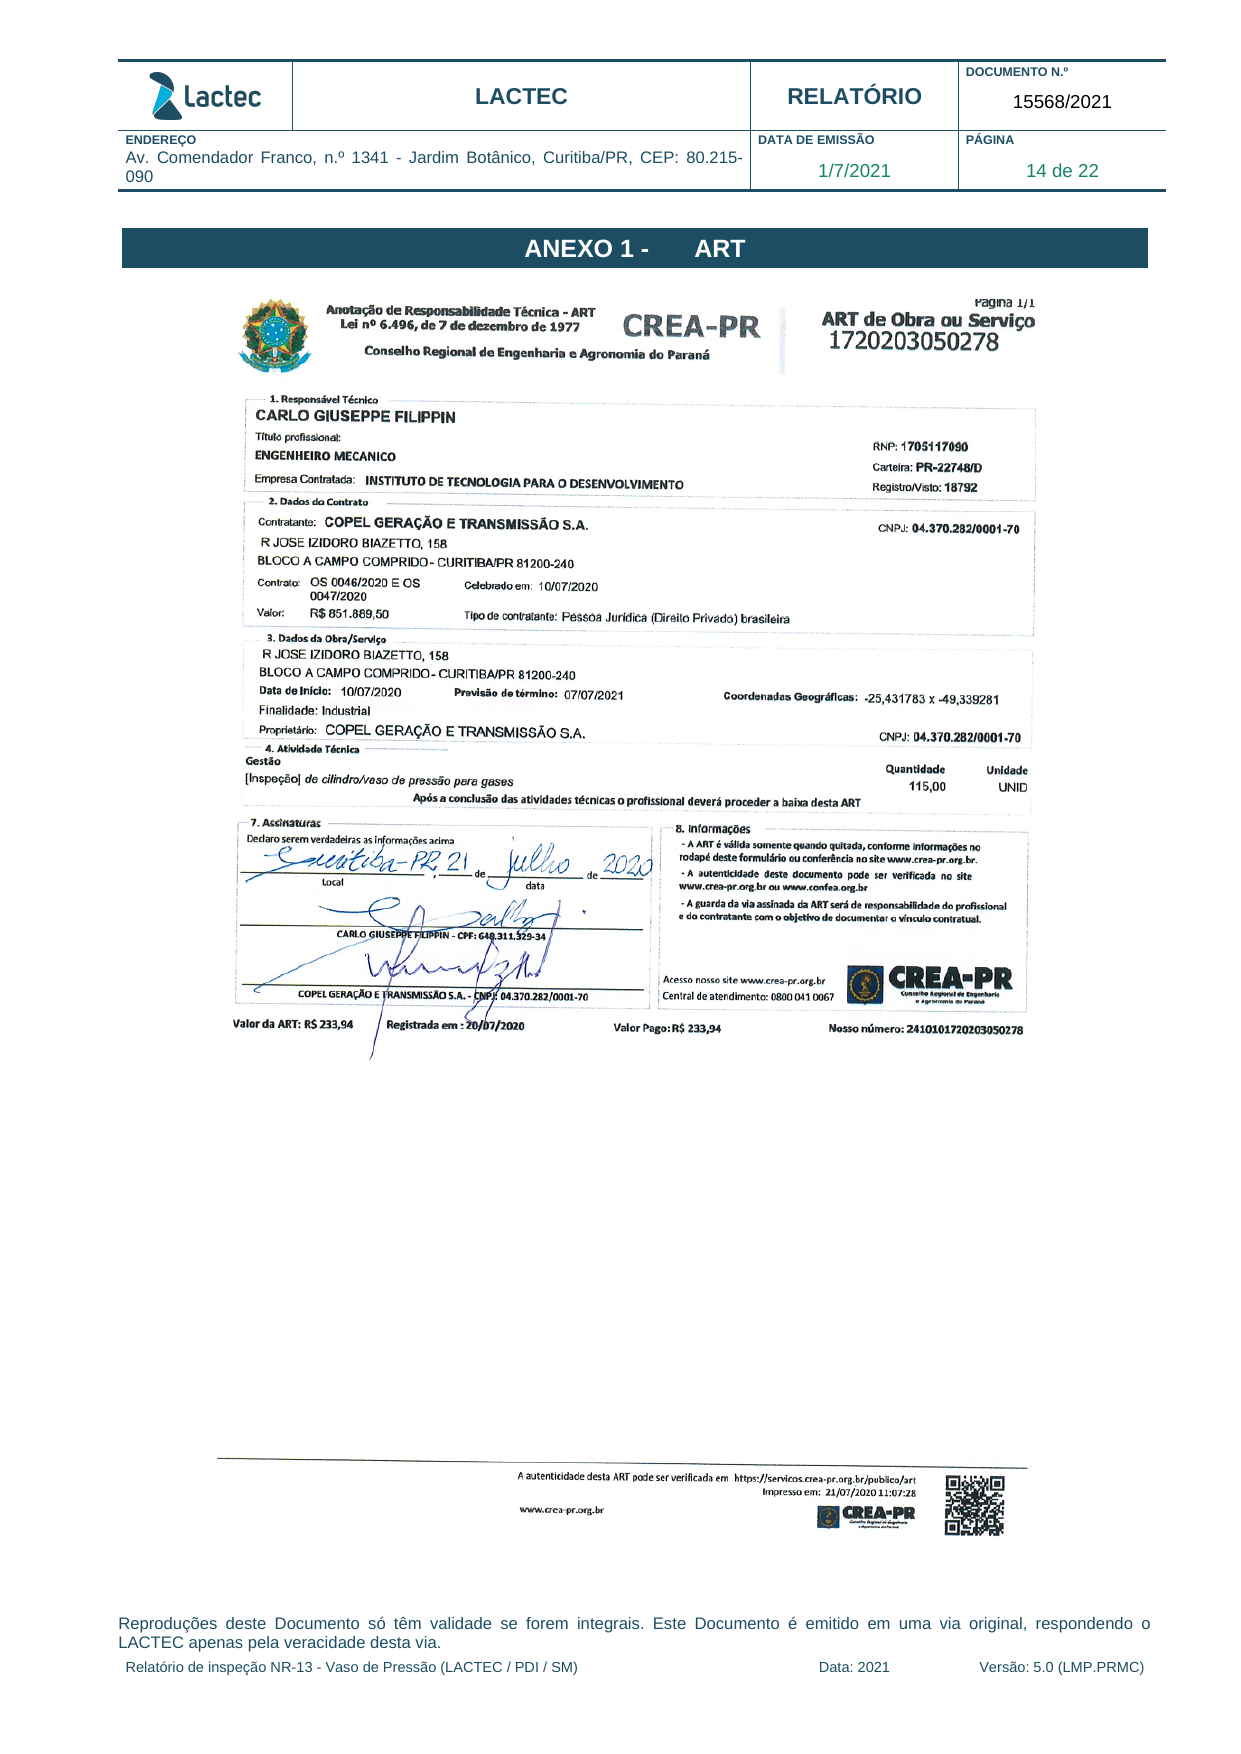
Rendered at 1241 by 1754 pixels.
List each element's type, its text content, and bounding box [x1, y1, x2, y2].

table_cell [111, 280, 1159, 1560]
picture [187, 280, 1082, 1546]
picture [149, 72, 261, 120]
table_cell ART [111, 216, 1159, 280]
